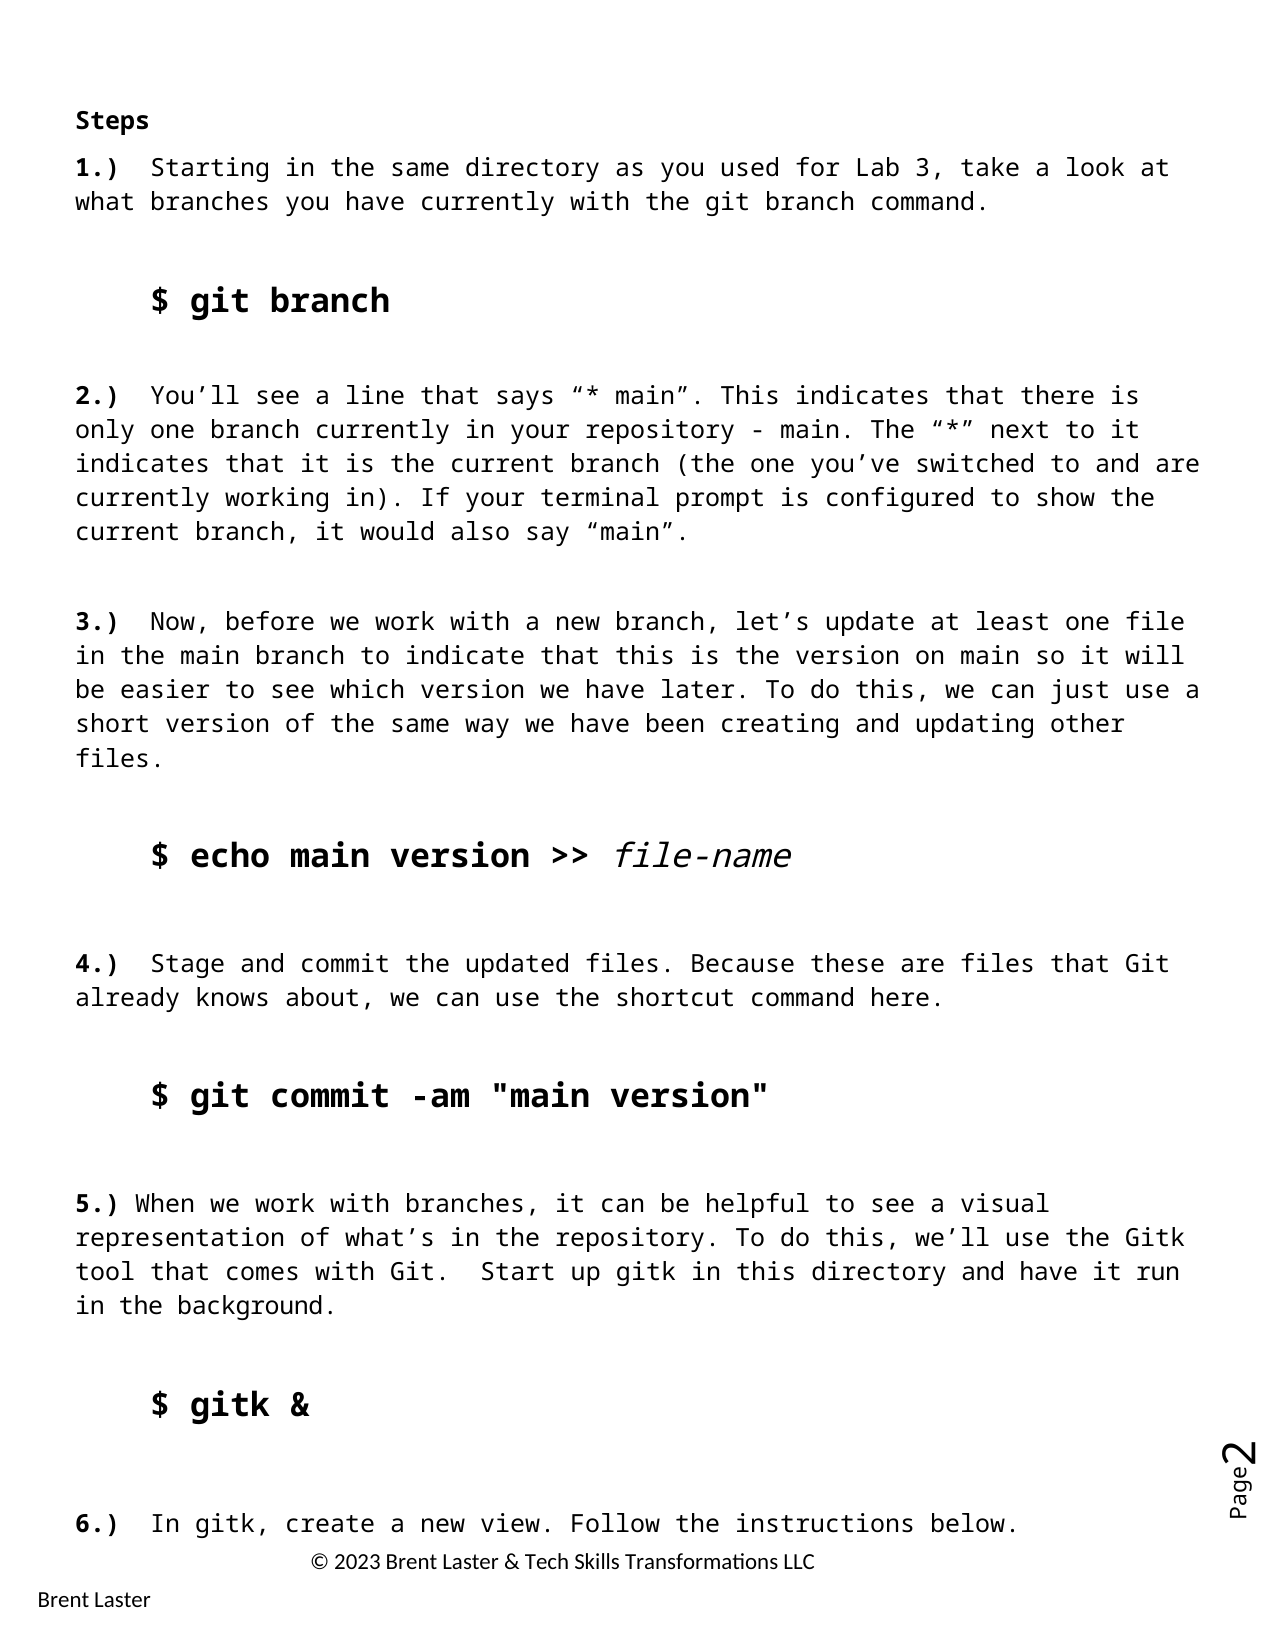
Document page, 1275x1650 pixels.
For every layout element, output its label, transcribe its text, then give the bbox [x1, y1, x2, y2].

text 3.) Now, before we work with a new branch, let’s update at least one file in the main branch to indicate that this is the version on main so it will be easier to see which version we have later. To do this, we can just use a short version of the same way we have been creating and updating other files. [75, 604, 1200, 774]
text $ git branch [150, 277, 1200, 322]
text $ echo main version >> file-name [75, 832, 1200, 878]
text $ gitk & [150, 1381, 1200, 1426]
text 5.) When we work with branches, it can be helpful to see a visual representation of what’s in the repository. To do this, we’ll use the Gitk tool that comes with Git. Start up gitk in this directory and have it run in the background. [75, 1185, 1200, 1322]
text 2.) You’ll see a line that says “* main”. This indicates that there is only one branch currently in your repository - main. The “*” next to it indicates that it is the current branch (the one you’ve switched to and are currently working in). If your terminal prompt is configured to show the current branch, it would also say “main”. [75, 377, 1200, 548]
text $ git commit -am "main version" [150, 1072, 1200, 1117]
text 6.) In gitk, create a new view. Follow the instructions below. [75, 1506, 1200, 1539]
text 4.) Stage and commit the updated files. Because these are files that Git already knows about, we can use the shortcut command here. [75, 946, 1200, 1014]
text 1.) Starting in the same directory as you used for Lab 3, take a look at what branches you have currently with the git branch command. [75, 149, 1200, 218]
text Steps [75, 103, 1200, 137]
